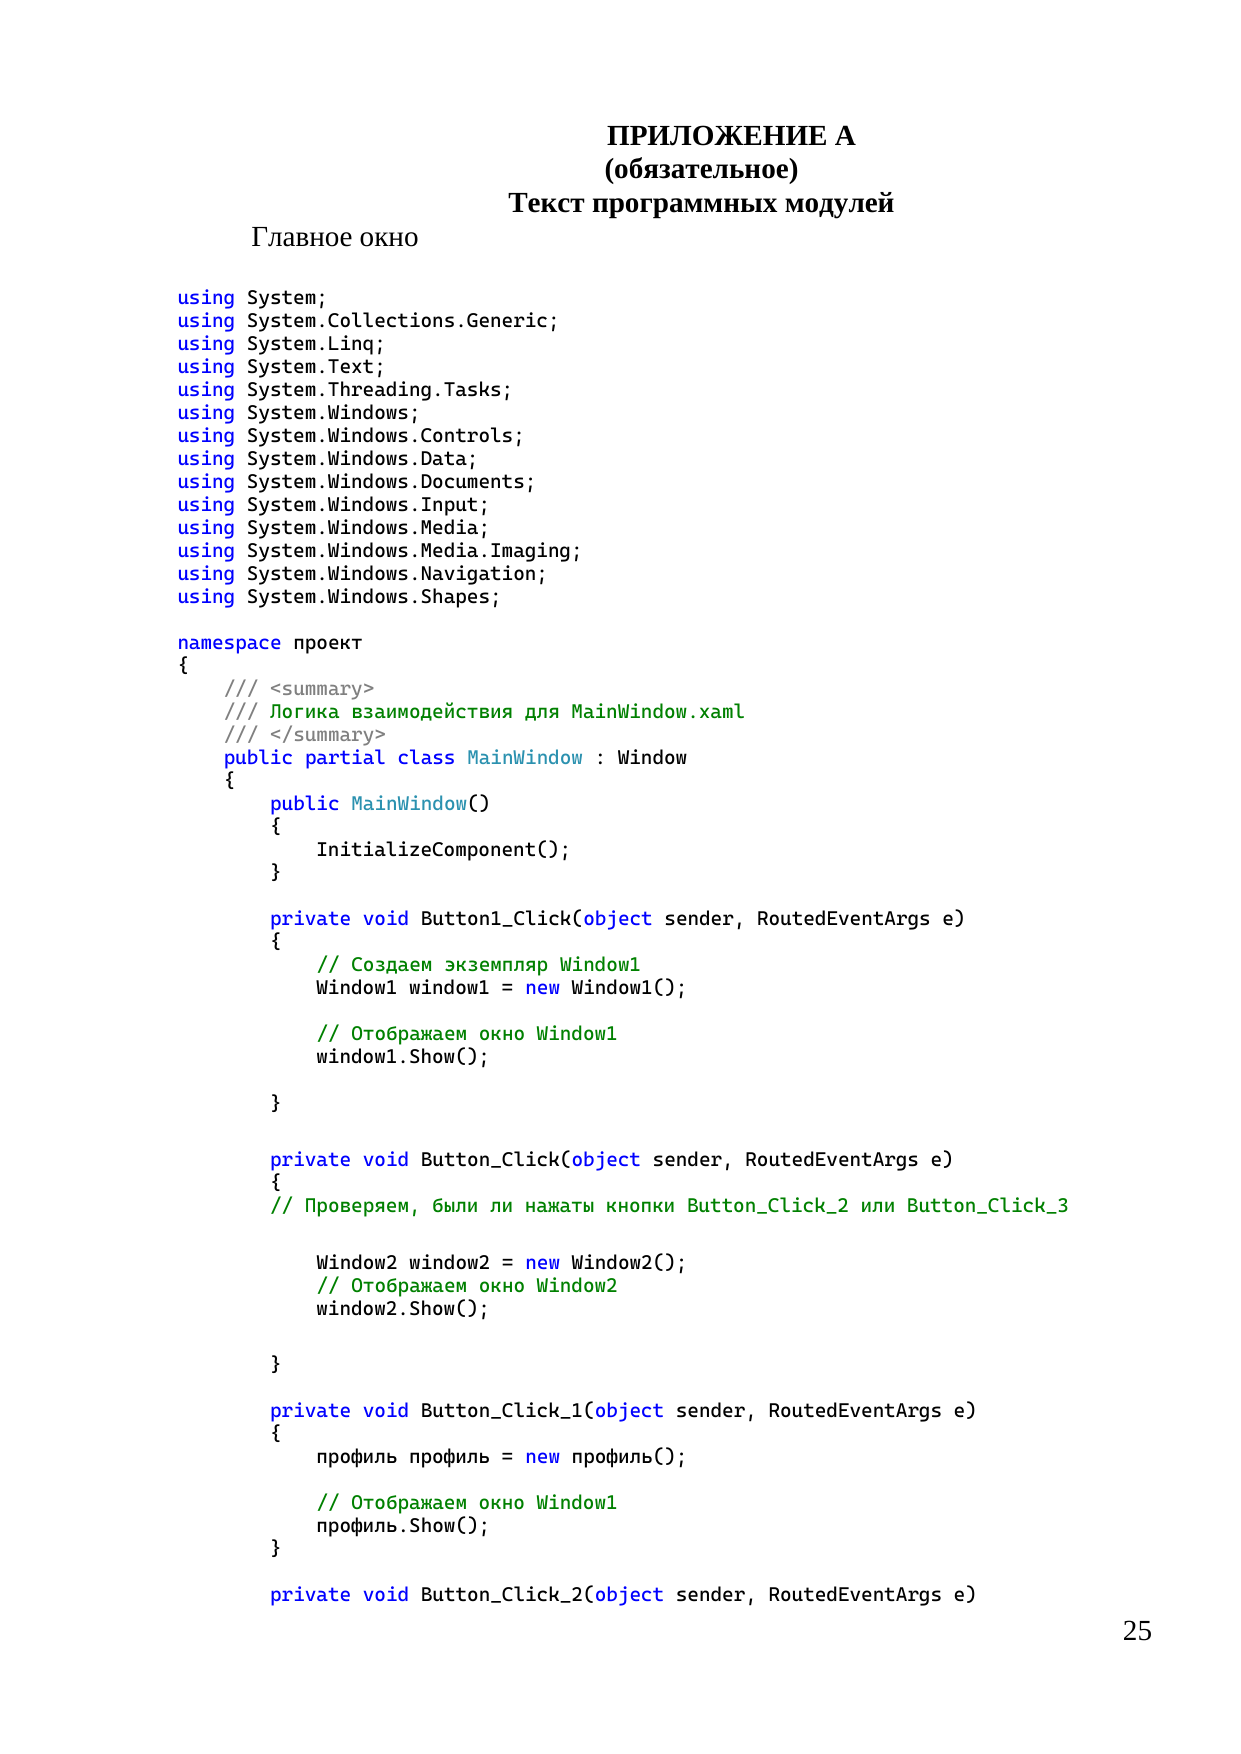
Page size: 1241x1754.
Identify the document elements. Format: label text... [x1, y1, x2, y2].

text // Отображаем окно Window2 [177, 1274, 1152, 1297]
text using System.Windows.Documents; [177, 470, 1152, 493]
text public MainWindow() [177, 792, 1152, 815]
text Текст программных модулей [177, 185, 1152, 219]
text } [177, 1092, 1152, 1114]
text { [177, 769, 1152, 792]
text // Отображаем окно Window1 [177, 1022, 1152, 1046]
subtitle ПРИЛОЖЕНИЕ А [251, 118, 1152, 152]
text // Проверяем, были ли нажаты кнопки Button_Click_2 или Button_Click_3 [177, 1194, 1152, 1217]
text using System.Windows.Data; [177, 447, 1152, 470]
text using System.Linq; [177, 332, 1152, 355]
text } [177, 1537, 1152, 1561]
text using System.Windows; [177, 401, 1152, 424]
text using System.Windows.Navigation; [177, 562, 1152, 585]
text профиль.Show(); [177, 1514, 1152, 1537]
text InitializeComponent(); [177, 838, 1152, 861]
text { [177, 815, 1152, 838]
text } [177, 1353, 1152, 1376]
text public partial class MainWindow : Window [177, 746, 1152, 769]
text Window2 window2 = new Window2(); [177, 1251, 1152, 1274]
text /// Логика взаимодействия для MainWindow.xaml [177, 700, 1152, 723]
text window1.Show(); [177, 1046, 1152, 1068]
text { [177, 930, 1152, 953]
text private void Button1_Click(object sender, RoutedEventArgs e) [177, 907, 1152, 930]
text { [177, 1171, 1152, 1194]
text using System; [177, 286, 1152, 309]
text using System.Text; [177, 355, 1152, 378]
text using System.Windows.Controls; [177, 424, 1152, 447]
text window2.Show(); [177, 1297, 1152, 1320]
text (обязательное) [177, 152, 1152, 185]
text using System.Collections.Generic; [177, 309, 1152, 332]
text { [177, 654, 1152, 677]
text private void Button_Click_2(object sender, RoutedEventArgs e) [177, 1583, 1152, 1607]
text using System.Windows.Media; [177, 516, 1152, 539]
text /// </summary> [177, 723, 1152, 746]
text private void Button_Click(object sender, RoutedEventArgs e) [177, 1148, 1152, 1171]
text } [177, 861, 1152, 884]
text профиль профиль = new профиль(); [177, 1445, 1152, 1468]
text namespace проект [177, 631, 1152, 654]
text /// <summary> [177, 677, 1152, 700]
text Главное окно [177, 219, 1152, 252]
text using System.Windows.Input; [177, 493, 1152, 516]
text using System.Windows.Shapes; [177, 585, 1152, 608]
text using System.Windows.Media.Imaging; [177, 539, 1152, 562]
text // Создаем экземпляр Window1 [177, 953, 1152, 976]
text private void Button_Click_1(object sender, RoutedEventArgs e) [177, 1399, 1152, 1422]
text using System.Threading.Tasks; [177, 378, 1152, 401]
text // Отображаем окно Window1 [177, 1491, 1152, 1514]
text Window1 window1 = new Window1(); [177, 976, 1152, 999]
text { [177, 1422, 1152, 1445]
